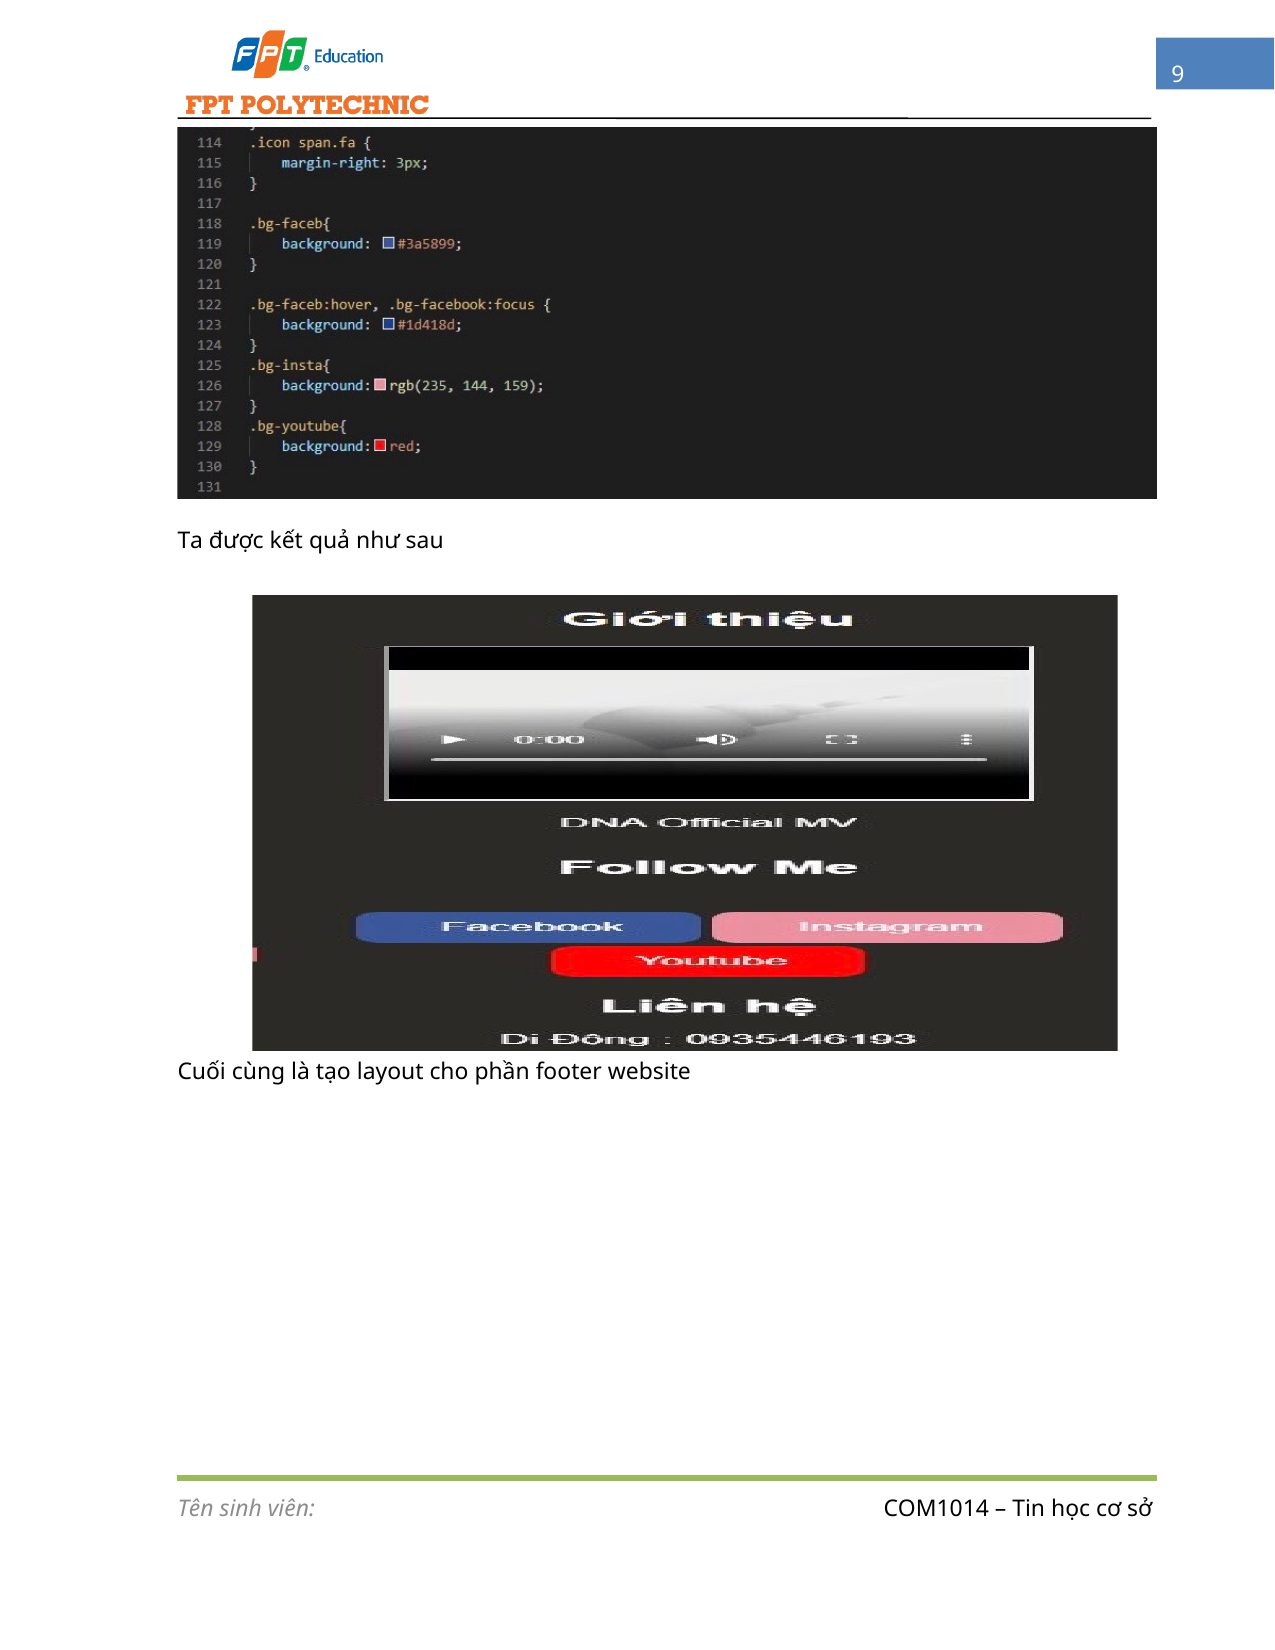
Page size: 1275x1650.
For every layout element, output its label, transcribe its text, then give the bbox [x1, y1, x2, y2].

picture [252, 595, 1118, 1051]
text Cuối cùng là tạo layout cho phần footer website [177, 1055, 1157, 1086]
picture [177, 127, 1157, 499]
text Ta được kết quả như sau [177, 524, 1157, 555]
picture [177, 22, 437, 122]
